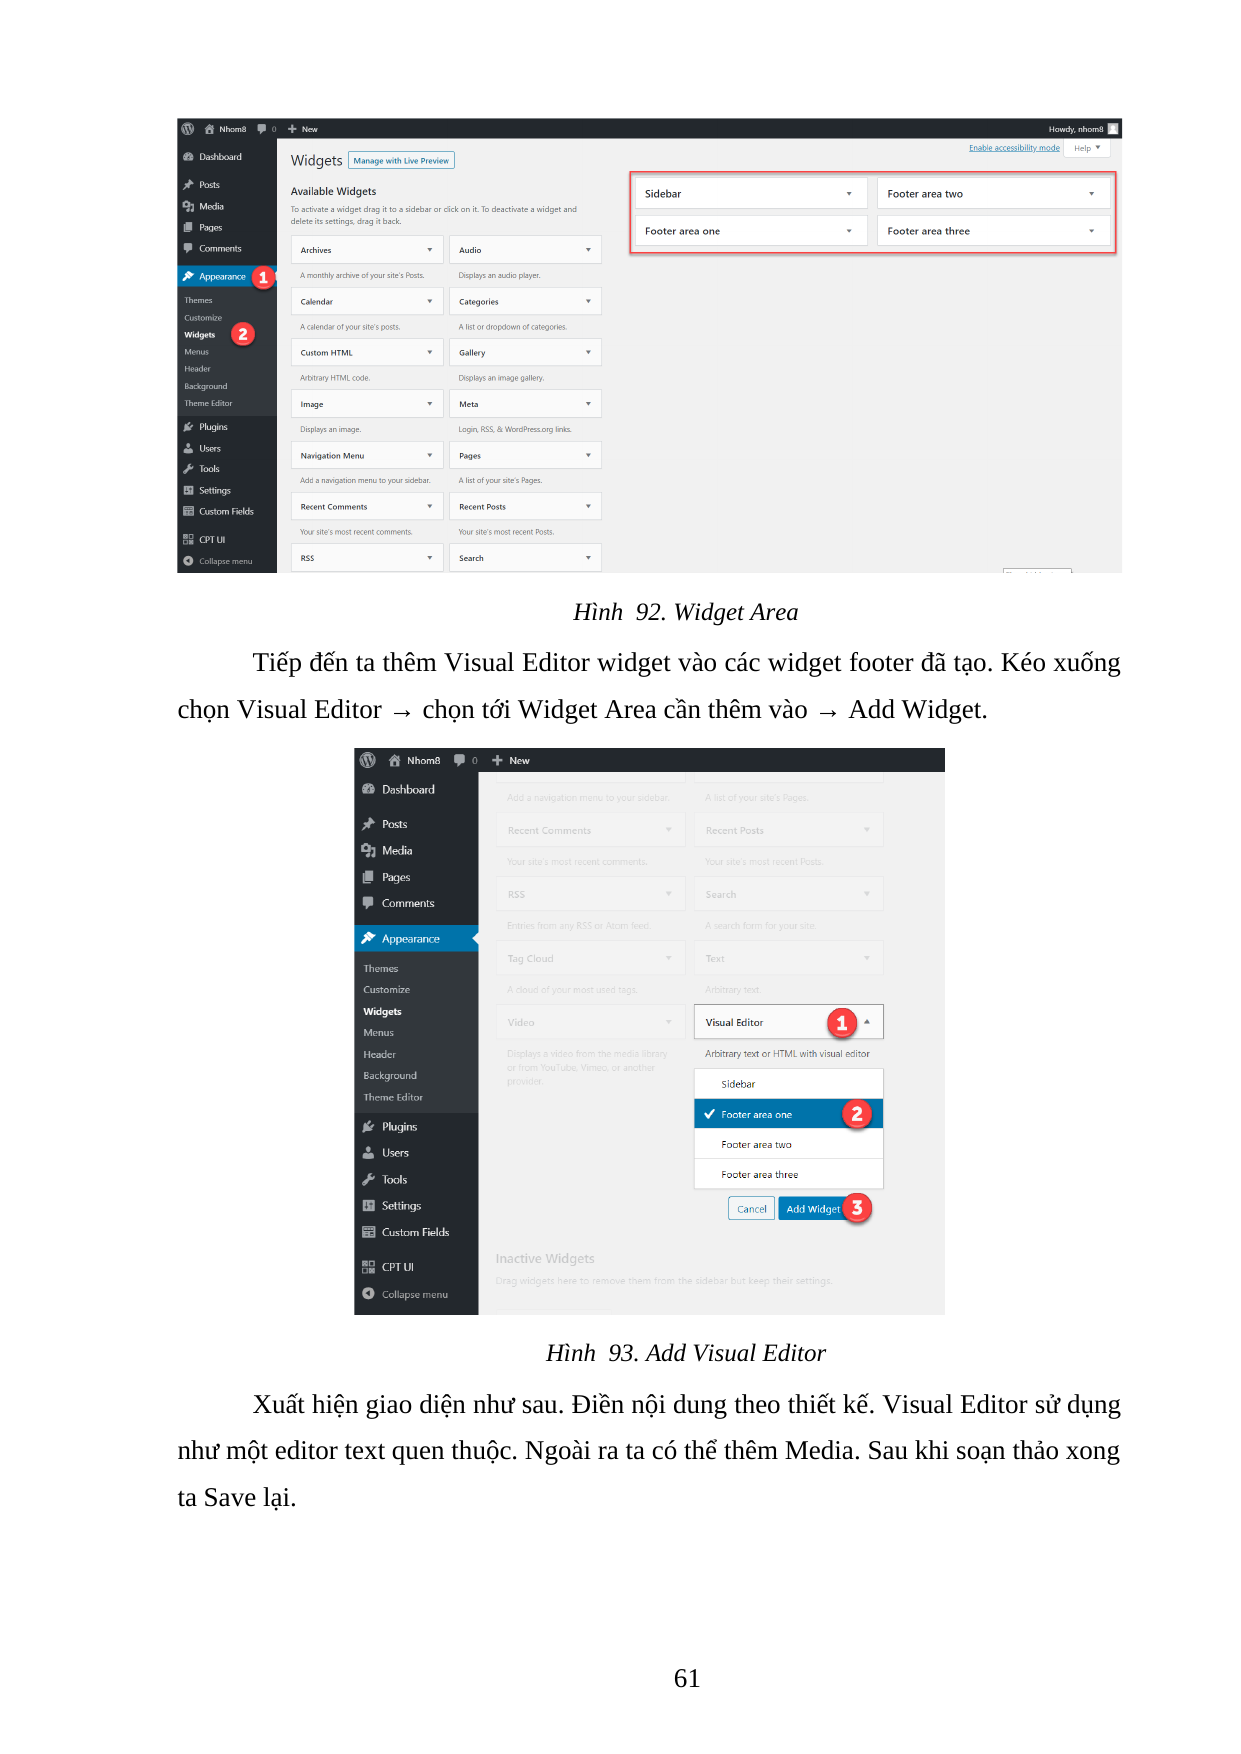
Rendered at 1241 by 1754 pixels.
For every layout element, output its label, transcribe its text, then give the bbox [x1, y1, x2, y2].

text Hình 93. Add Visual Editor [177, 1338, 1122, 1367]
picture [177, 118, 1123, 573]
picture [362, 932, 374, 943]
picture [354, 748, 945, 1315]
text Xuất hiện giao diện như sau. Điền nội dung theo thiết kế. Visual Editor sử dụng như một editor text quen thuộc. Ngoài ra ta có thể thêm Media. Sau khi soạn thảo xong ta Save lại. [177, 1388, 1122, 1512]
text Hình 92. Widget Area [177, 597, 1122, 626]
text Tiếp đến ta thêm Visual Editor widget vào các widget footer đã tạo. Kéo xuống chọn Visual Editor → chọn tới Widget Area cần thêm vào → Add Widget. [177, 646, 1122, 724]
